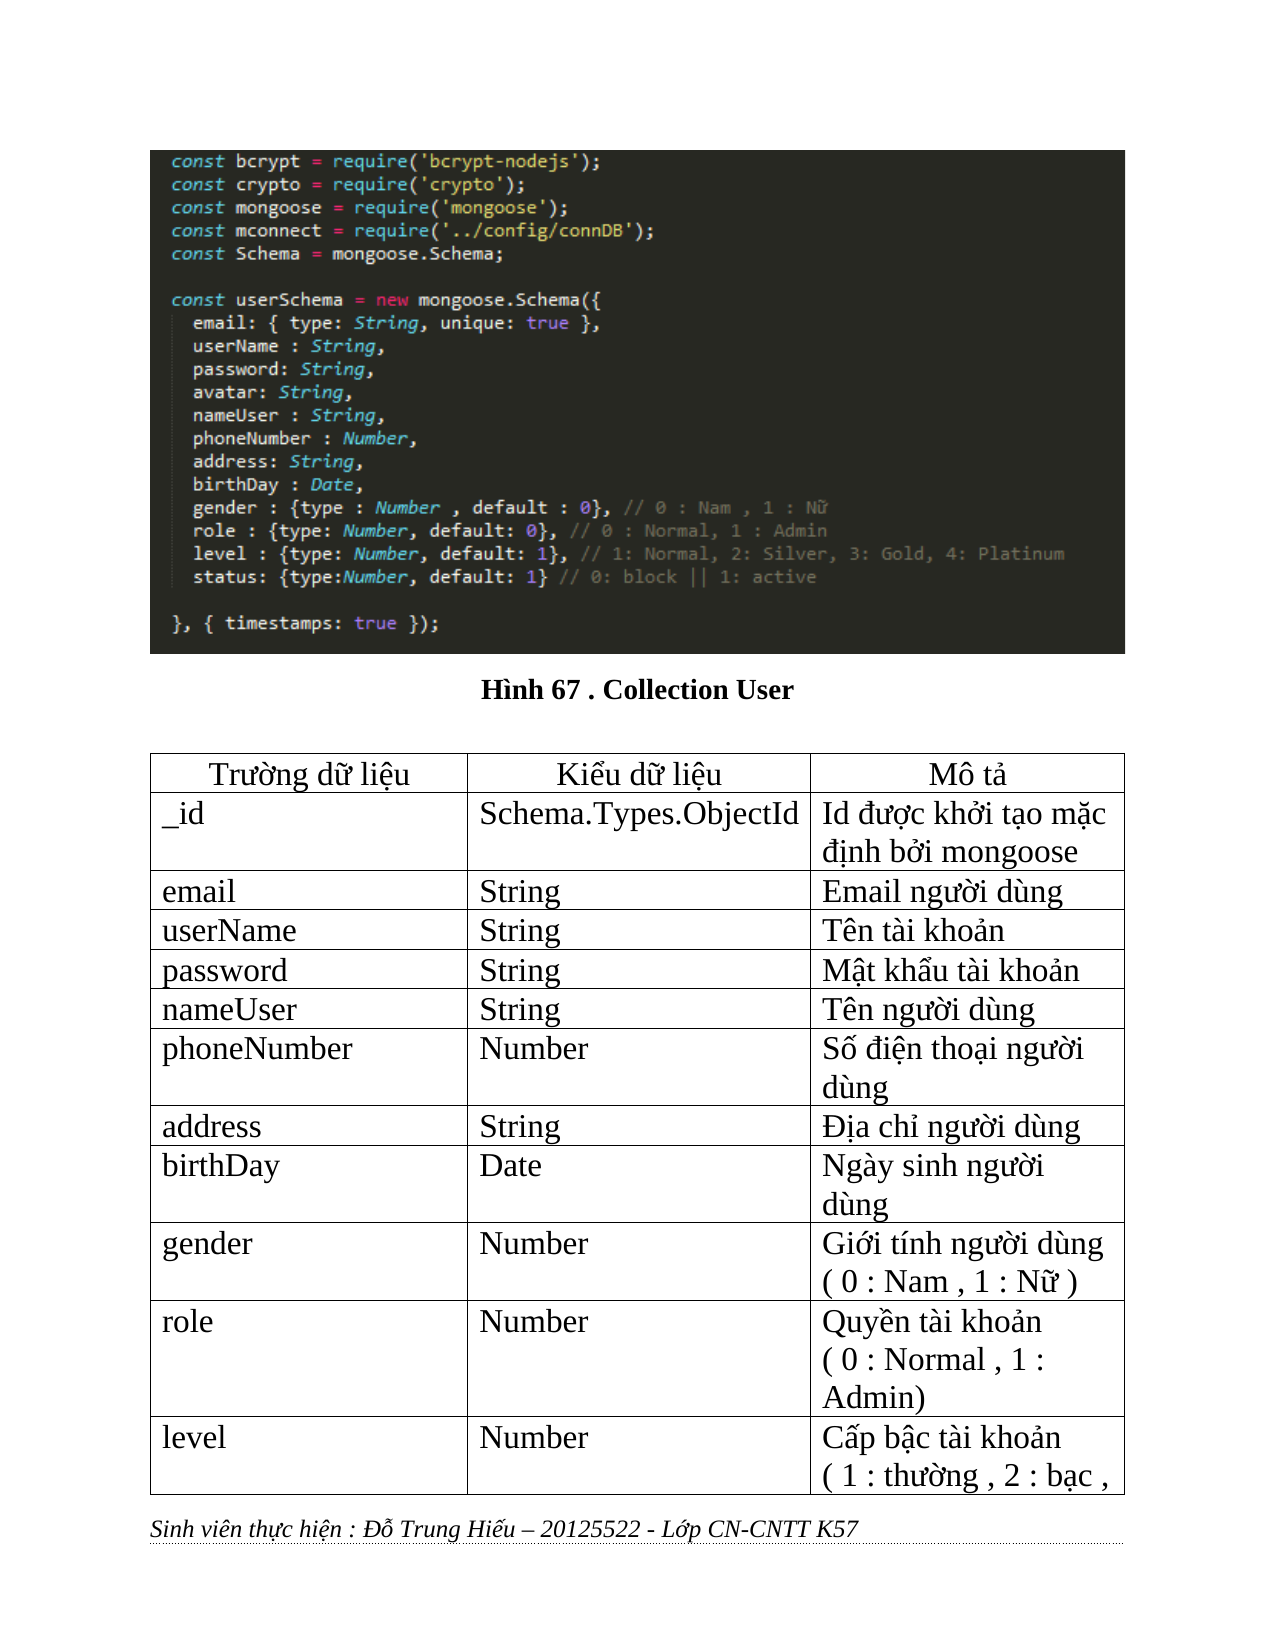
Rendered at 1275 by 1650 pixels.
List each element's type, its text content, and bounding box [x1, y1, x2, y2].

table_cell String [468, 950, 810, 988]
table_cell Địa chỉ người dùng [811, 1106, 1124, 1144]
table_cell birthDay [151, 1146, 467, 1222]
picture [150, 150, 1125, 654]
table_cell _id [151, 793, 467, 870]
table_cell nameUser [151, 989, 467, 1027]
table_cell Schema.Types.ObjectId [468, 793, 810, 870]
table_cell Quyền tài khoản ( 0 : Normal , 1 : Admin) [811, 1301, 1124, 1416]
table_cell Date [468, 1146, 810, 1222]
table_cell role [151, 1301, 467, 1416]
table_cell Number [468, 1301, 810, 1416]
table_cell Mật khẩu tài khoản [811, 950, 1124, 988]
table_cell Email người dùng [811, 871, 1124, 909]
table_cell Id được khởi tạo mặc định bởi mongoose [811, 793, 1124, 870]
table_cell Số điện thoại người dùng [811, 1029, 1124, 1105]
table_header Kiểu dữ liệu [468, 754, 810, 792]
table_cell Number [468, 1417, 810, 1494]
table_cell Tên tài khoản [811, 910, 1124, 949]
text Hình 67 . Collection User [150, 672, 1125, 706]
table_cell Tên người dùng [811, 989, 1124, 1027]
table_cell email [151, 871, 467, 909]
table_cell level [151, 1417, 467, 1494]
table_cell address [151, 1106, 467, 1144]
table_cell String [468, 871, 810, 909]
table_cell phoneNumber [151, 1029, 467, 1105]
table_cell Giới tính người dùng ( 0 : Nam , 1 : Nữ ) [811, 1223, 1124, 1300]
table_cell Number [468, 1223, 810, 1300]
table_cell Ngày sinh người dùng [811, 1146, 1124, 1222]
table_cell String [468, 1106, 810, 1144]
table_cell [811, 1417, 1124, 1494]
table_cell userName [151, 910, 467, 949]
table_header Trường dữ liệu [151, 754, 467, 792]
table_cell String [468, 910, 810, 949]
table_cell String [468, 989, 810, 1027]
table_cell gender [151, 1223, 467, 1300]
table_cell password [151, 950, 467, 988]
table_header Mô tả [811, 754, 1124, 792]
table_cell Number [468, 1029, 810, 1105]
